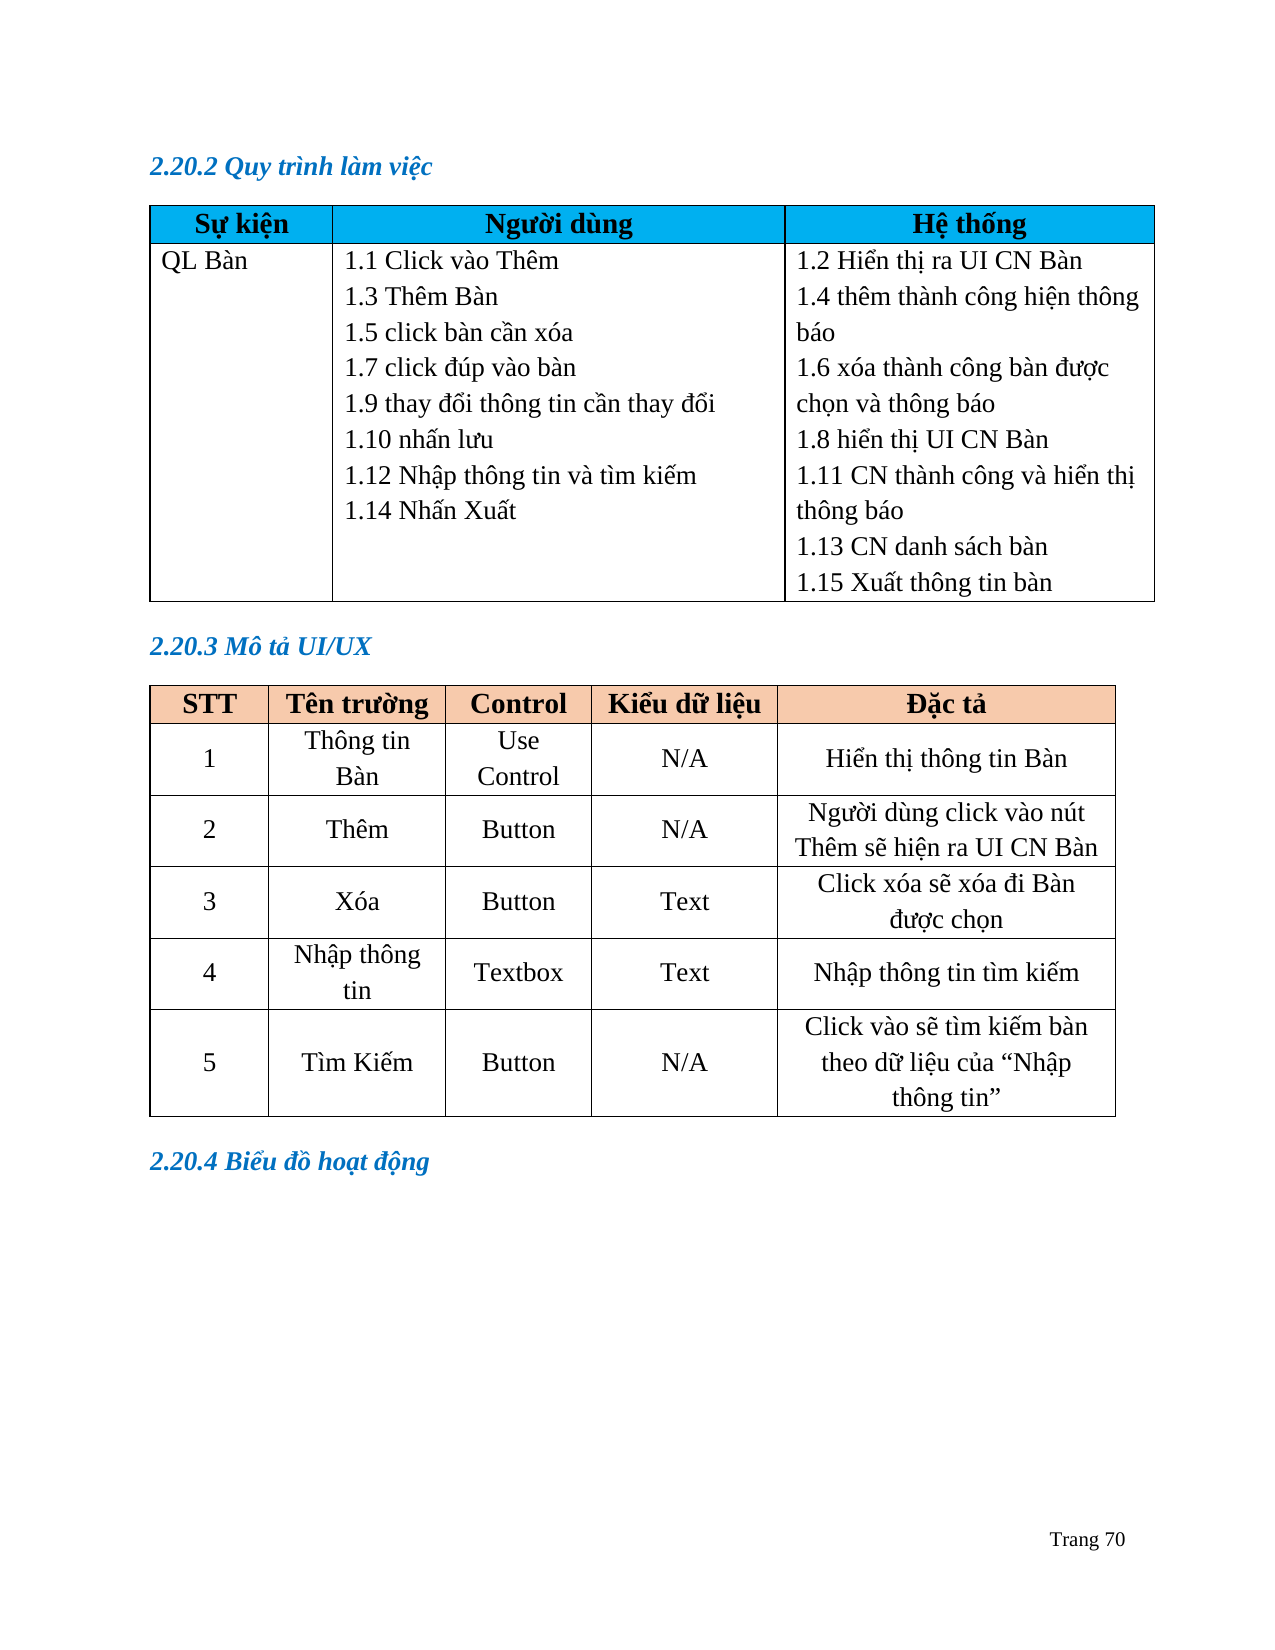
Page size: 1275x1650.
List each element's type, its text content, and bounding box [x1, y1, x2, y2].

table_cell N/A [592, 724, 777, 795]
table_header Tên trường [269, 686, 445, 723]
table_cell Nhập thông tin tìm kiếm [778, 939, 1115, 1009]
table_header Hệ thống [786, 206, 1154, 243]
subtitle 2.20.2 Quy trình làm việc [150, 150, 1125, 181]
table_cell Text [592, 939, 777, 1009]
subtitle 2.20.3 Mô tả UI/UX [150, 630, 1125, 661]
table_cell 5 [151, 1010, 268, 1116]
table_cell Thêm [269, 796, 445, 866]
table_cell 1 [151, 724, 268, 795]
table_cell QL Bàn [151, 244, 332, 601]
table_cell Button [446, 796, 591, 866]
table_cell Button [446, 1010, 591, 1116]
table_cell Click xóa sẽ xóa đi Bàn được chọn [778, 867, 1115, 938]
table_header Sự kiện [151, 206, 332, 243]
table_cell Nhập thông tin [269, 939, 445, 1009]
table_header Control [446, 686, 591, 723]
table_cell 3 [151, 867, 268, 938]
table_cell Người dùng click vào nút Thêm sẽ hiện ra UI CN Bàn [778, 796, 1115, 866]
table_header Người dùng [333, 206, 784, 243]
table_cell 1.2 Hiển thị ra UI CN Bàn 1.4 thêm thành công hiện thông báo 1.6 xóa thành công bàn được chọn và thông báo 1.8 hiển thị UI CN Bàn 1.11 CN thành công và hiển thị thông báo 1.13 CN danh sách bàn 1.15 Xuất thông tin bàn [786, 244, 1154, 601]
table_header Kiểu dữ liệu [592, 686, 777, 723]
table_header Đặc tả [778, 686, 1115, 723]
table_cell Tìm Kiếm [269, 1010, 445, 1116]
table_cell N/A [592, 1010, 777, 1116]
table_cell 1.1 Click vào Thêm 1.3 Thêm Bàn 1.5 click bàn cần xóa 1.7 click đúp vào bàn 1.9 thay đổi thông tin cần thay đổi 1.10 nhấn lưu 1.12 Nhập thông tin và tìm kiếm 1.14 Nhấn Xuất [333, 244, 784, 601]
table_cell Thông tin Bàn [269, 724, 445, 795]
table_cell Click vào sẽ tìm kiếm bàn theo dữ liệu của “Nhập thông tin” [778, 1010, 1115, 1116]
subtitle 2.20.4 Biểu đồ hoạt động [150, 1146, 1125, 1177]
table_cell Hiển thị thông tin Bàn [778, 724, 1115, 795]
table_cell 4 [151, 939, 268, 1009]
table_cell Button [446, 867, 591, 938]
table_cell Xóa [269, 867, 445, 938]
table_cell N/A [592, 796, 777, 866]
table_cell 2 [151, 796, 268, 866]
table_cell Textbox [446, 939, 591, 1009]
table_cell Text [592, 867, 777, 938]
table_header STT [151, 686, 268, 723]
table_cell Use Control [446, 724, 591, 795]
